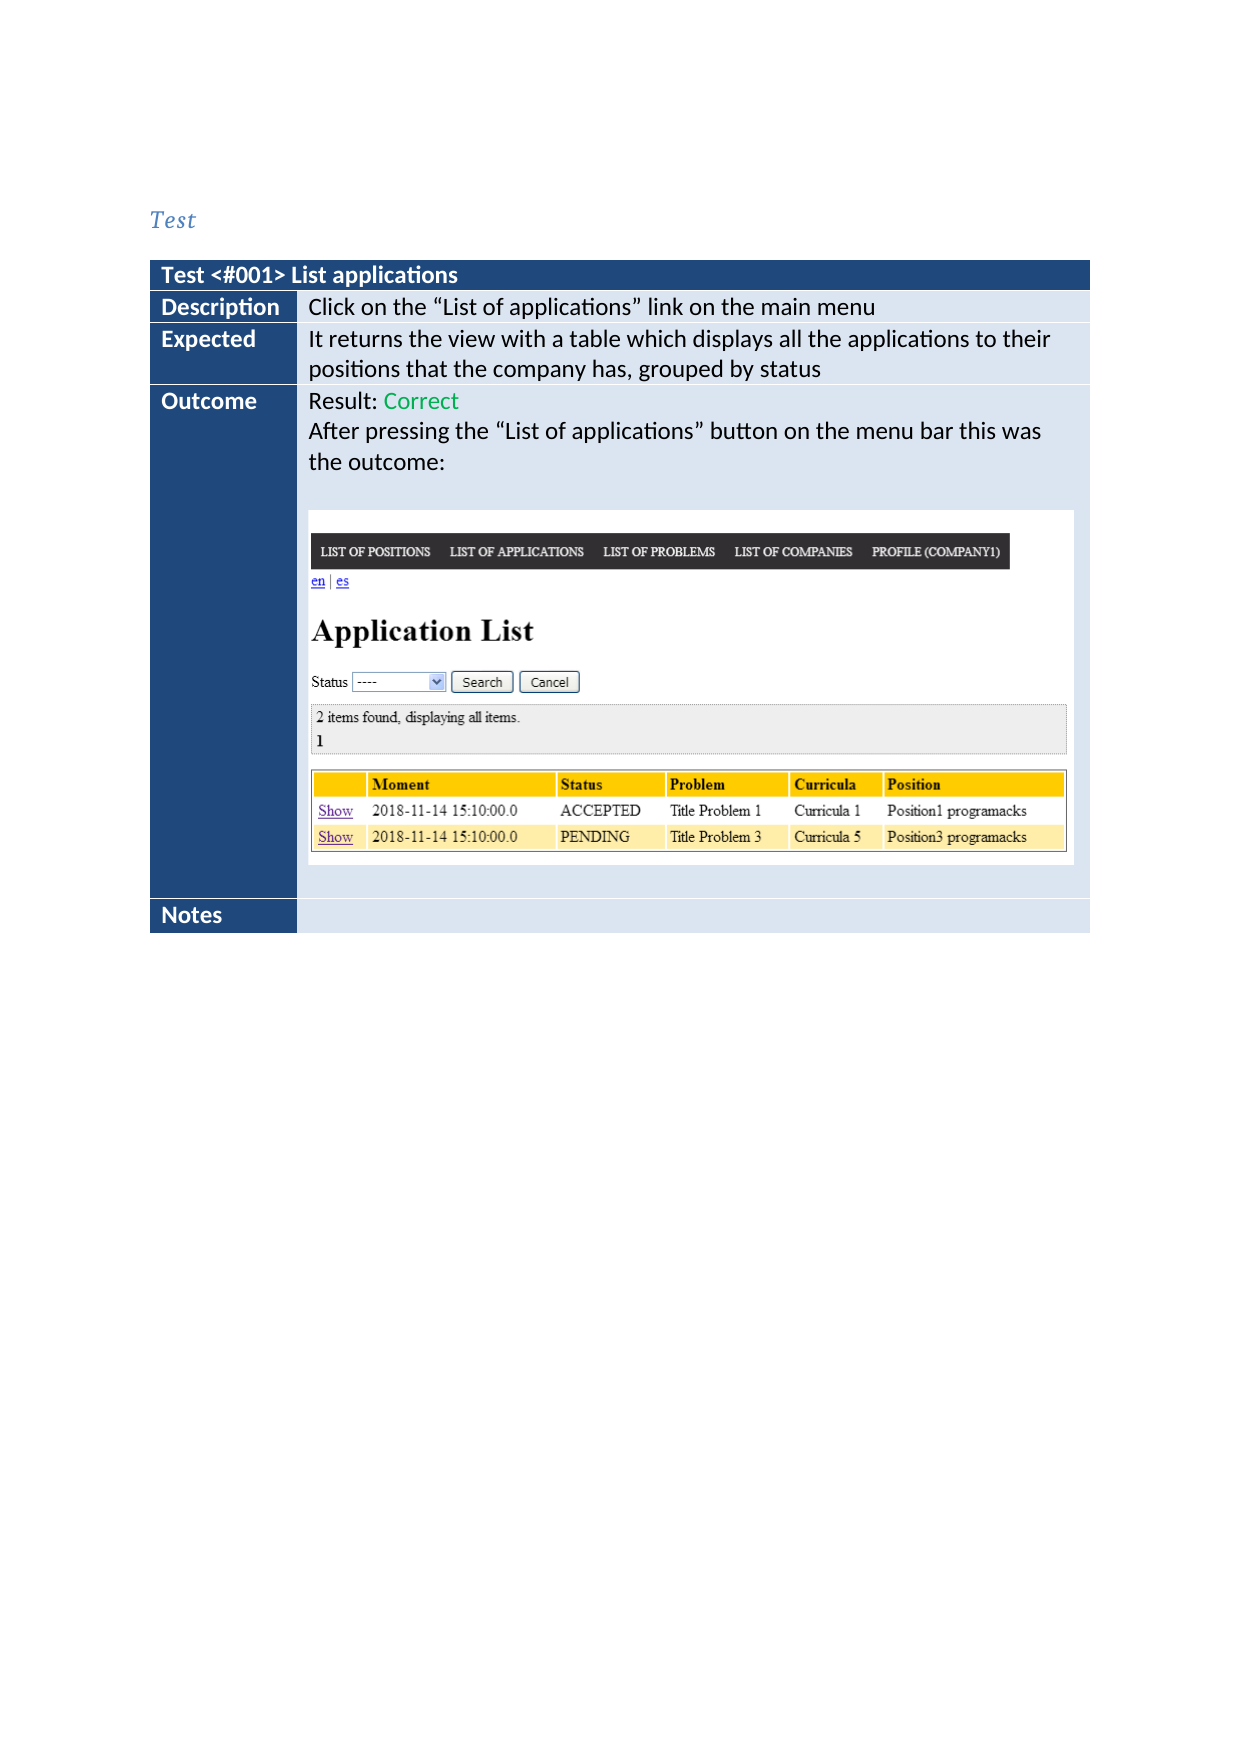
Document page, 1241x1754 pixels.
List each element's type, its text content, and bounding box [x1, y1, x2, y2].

table_cell Click on the “List of applications” link on the main menu [297, 291, 1090, 322]
table_cell [297, 899, 1090, 933]
picture [308, 510, 1074, 865]
table_cell Expected [150, 323, 297, 384]
table_cell Notes [150, 899, 297, 933]
table_header Test <#001> List applications [150, 260, 1090, 290]
table_cell Result: Correct After pressing the “List of applications” button on the menu bar this was the outcome: [297, 385, 1090, 898]
subtitle Test [150, 206, 1090, 234]
table_cell Description [150, 291, 297, 322]
table_cell Outcome [150, 385, 297, 898]
table_cell It returns the view with a table which displays all the applications to their positions that the company has, grouped by status [297, 323, 1090, 384]
